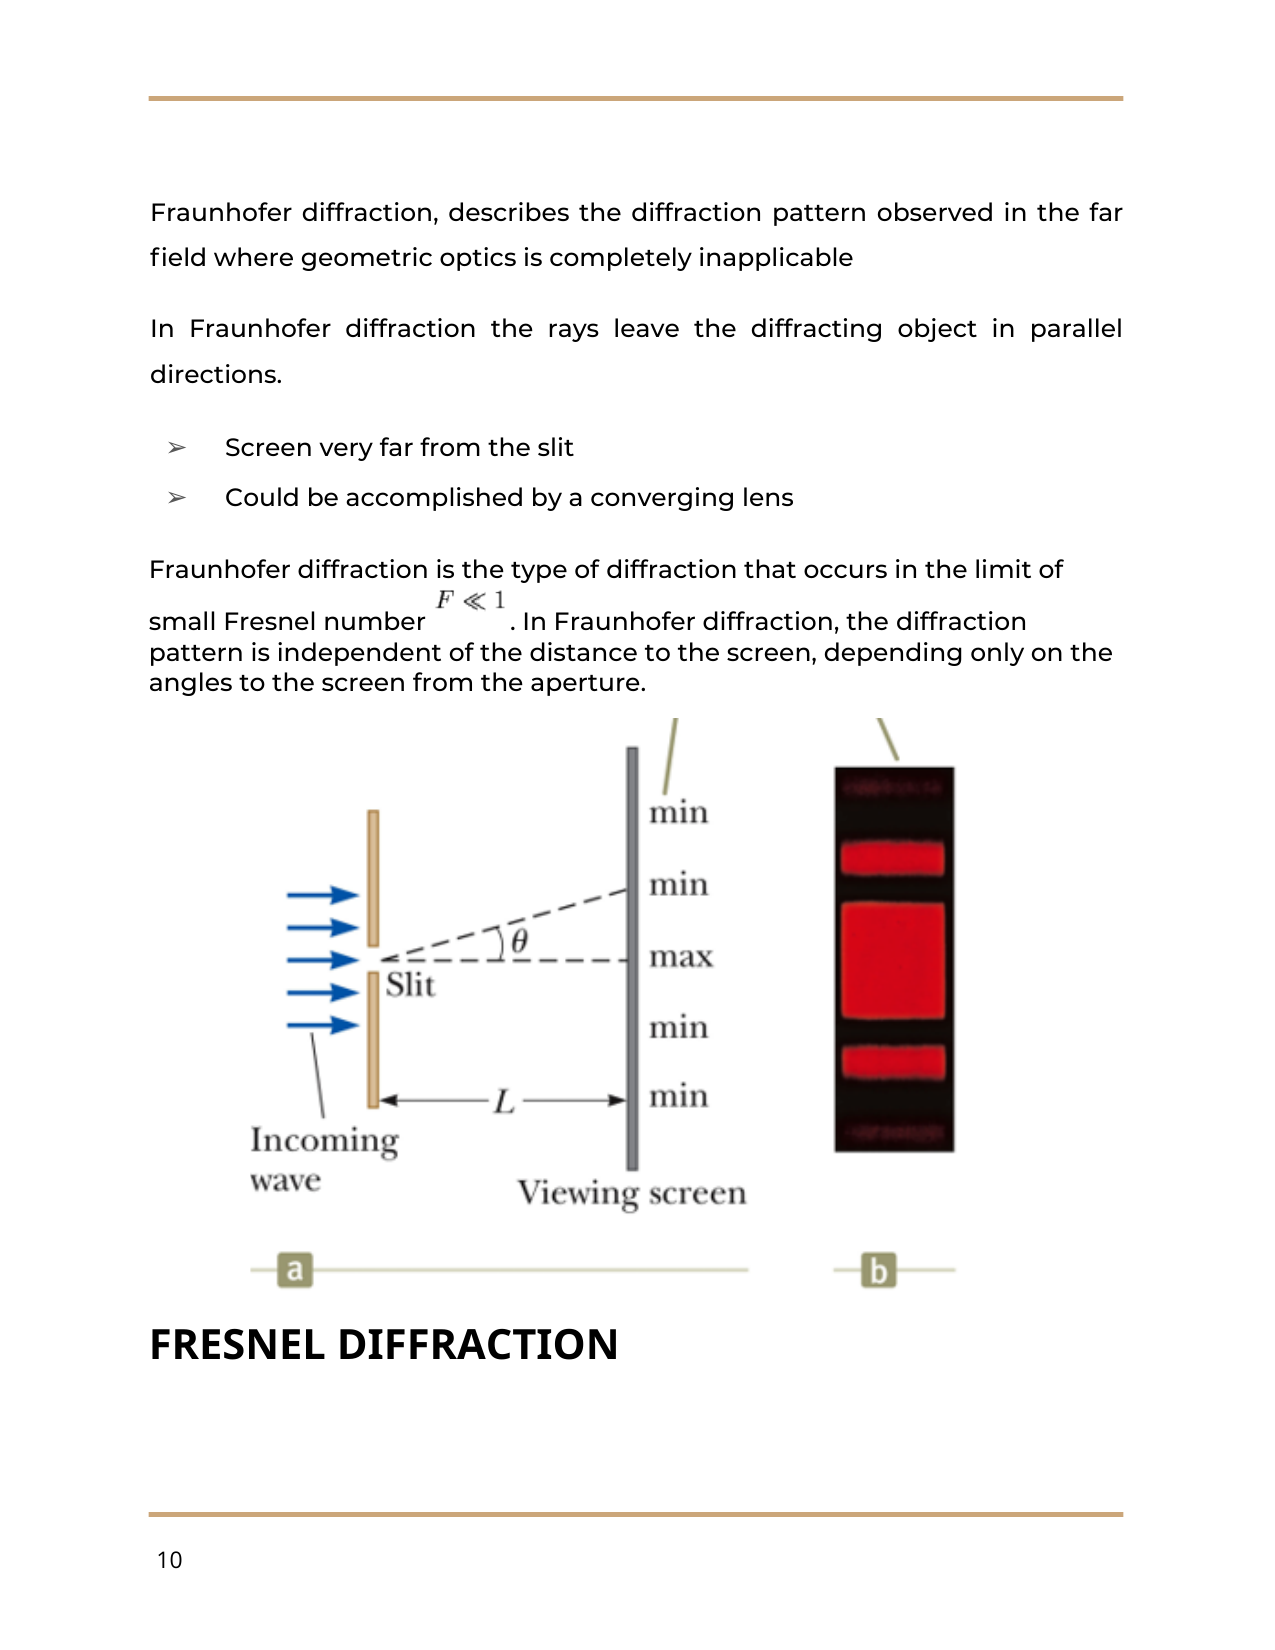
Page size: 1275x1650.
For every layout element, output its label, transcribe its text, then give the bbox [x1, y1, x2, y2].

subtitle Fraunhofer diffraction is the type of diffraction that occurs in the limit of small Fresnel number . In Fraunhofer diffraction, the diffraction pattern is independent of the distance to the screen, depending only on the angles to the screen from the aperture. [148, 554, 1125, 698]
picture [148, 96, 1124, 101]
list Could be accomplished by a converging lens [187, 479, 1125, 513]
picture [148, 1512, 1124, 1517]
picture [250, 718, 1024, 1294]
text In Fraunhofer diffraction the rays leave the diffracting object in parallel directions. [150, 313, 1125, 389]
picture [432, 584, 510, 631]
list Screen very far from the slit [187, 430, 1125, 463]
subtitle FRESNEL DIFFRACTION [148, 1315, 1125, 1372]
text Fraunhofer diffraction, describes the diffraction pattern observed in the far field where geometric optics is completely inapplicable [150, 197, 1125, 273]
